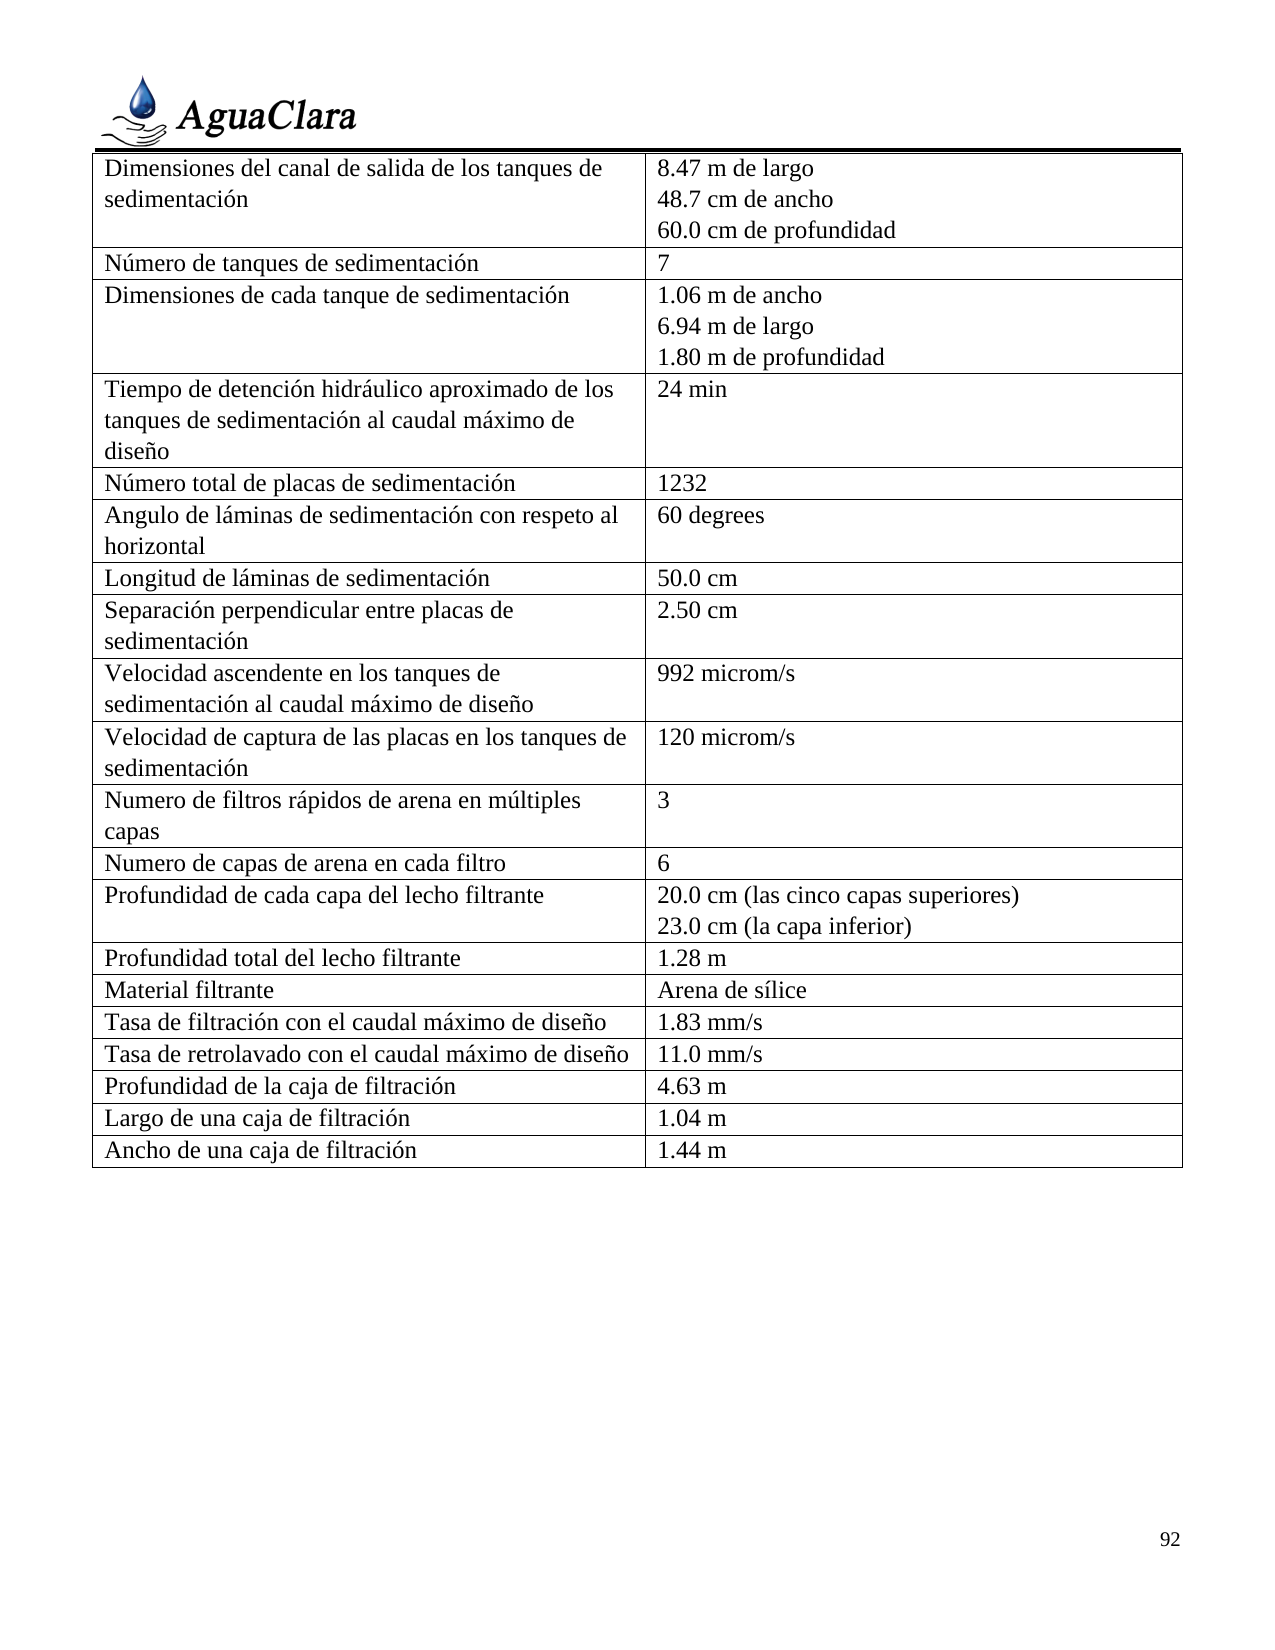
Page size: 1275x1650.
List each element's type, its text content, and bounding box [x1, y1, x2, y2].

table_cell 6 [646, 848, 1182, 879]
table_cell 992 microm/s [646, 659, 1182, 721]
table_cell 11.0 mm/s [646, 1039, 1182, 1070]
table_cell 2.50 cm [646, 595, 1182, 657]
table_cell Separación perpendicular entre placas de sedimentación [93, 595, 645, 657]
table_cell 1232 [646, 468, 1182, 499]
table_cell Profundidad total del lecho filtrante [93, 943, 645, 974]
table_cell Dimensiones de cada tanque de sedimentación [93, 280, 645, 373]
table_cell Ancho de una caja de filtración [93, 1136, 645, 1167]
table_cell Velocidad de captura de las placas en los tanques de sedimentación [93, 722, 645, 784]
table_cell Número total de placas de sedimentación [93, 468, 645, 499]
table_cell Longitud de láminas de sedimentación [93, 563, 645, 594]
table_cell 1.28 m [646, 943, 1182, 974]
table_cell Velocidad ascendente en los tanques de sedimentación al caudal máximo de diseño [93, 659, 645, 721]
table_cell Angulo de láminas de sedimentación con respeto al horizontal [93, 500, 645, 562]
table_cell Profundidad de cada capa del lecho filtrante [93, 880, 645, 942]
picture [94, 75, 373, 148]
table_cell Numero de filtros rápidos de arena en múltiples capas [93, 785, 645, 847]
table_cell Tasa de retrolavado con el caudal máximo de diseño [93, 1039, 645, 1070]
table_cell Número de tanques de sedimentación [93, 248, 645, 279]
table_cell 60 degrees [646, 500, 1182, 562]
table_cell 7 [646, 248, 1182, 279]
table_cell Profundidad de la caja de filtración [93, 1071, 645, 1102]
table_cell 1.44 m [646, 1136, 1182, 1167]
table_cell 1.83 mm/s [646, 1007, 1182, 1038]
table_cell 120 microm/s [646, 722, 1182, 784]
table_cell 24 min [646, 374, 1182, 467]
table_cell 20.0 cm (las cinco capas superiores) 23.0 cm (la capa inferior) [646, 880, 1182, 942]
table_cell 3 [646, 785, 1182, 847]
table_cell Dimensiones del canal de salida de los tanques de sedimentación [93, 154, 645, 247]
table_cell 1.06 m de ancho 6.94 m de largo 1.80 m de profundidad [646, 280, 1182, 373]
table_cell 4.63 m [646, 1071, 1182, 1102]
table_cell 50.0 cm [646, 563, 1182, 594]
table_cell 1.04 m [646, 1104, 1182, 1134]
table_cell Numero de capas de arena en cada filtro [93, 848, 645, 879]
table_cell Largo de una caja de filtración [93, 1104, 645, 1134]
table_cell Tasa de filtración con el caudal máximo de diseño [93, 1007, 645, 1038]
table_cell Arena de sílice [646, 975, 1182, 1006]
table_cell Material filtrante [93, 975, 645, 1006]
table_cell Tiempo de detención hidráulico aproximado de los tanques de sedimentación al caudal máximo de diseño [93, 374, 645, 467]
table_cell 8.47 m de largo 48.7 cm de ancho 60.0 cm de profundidad [646, 154, 1182, 247]
